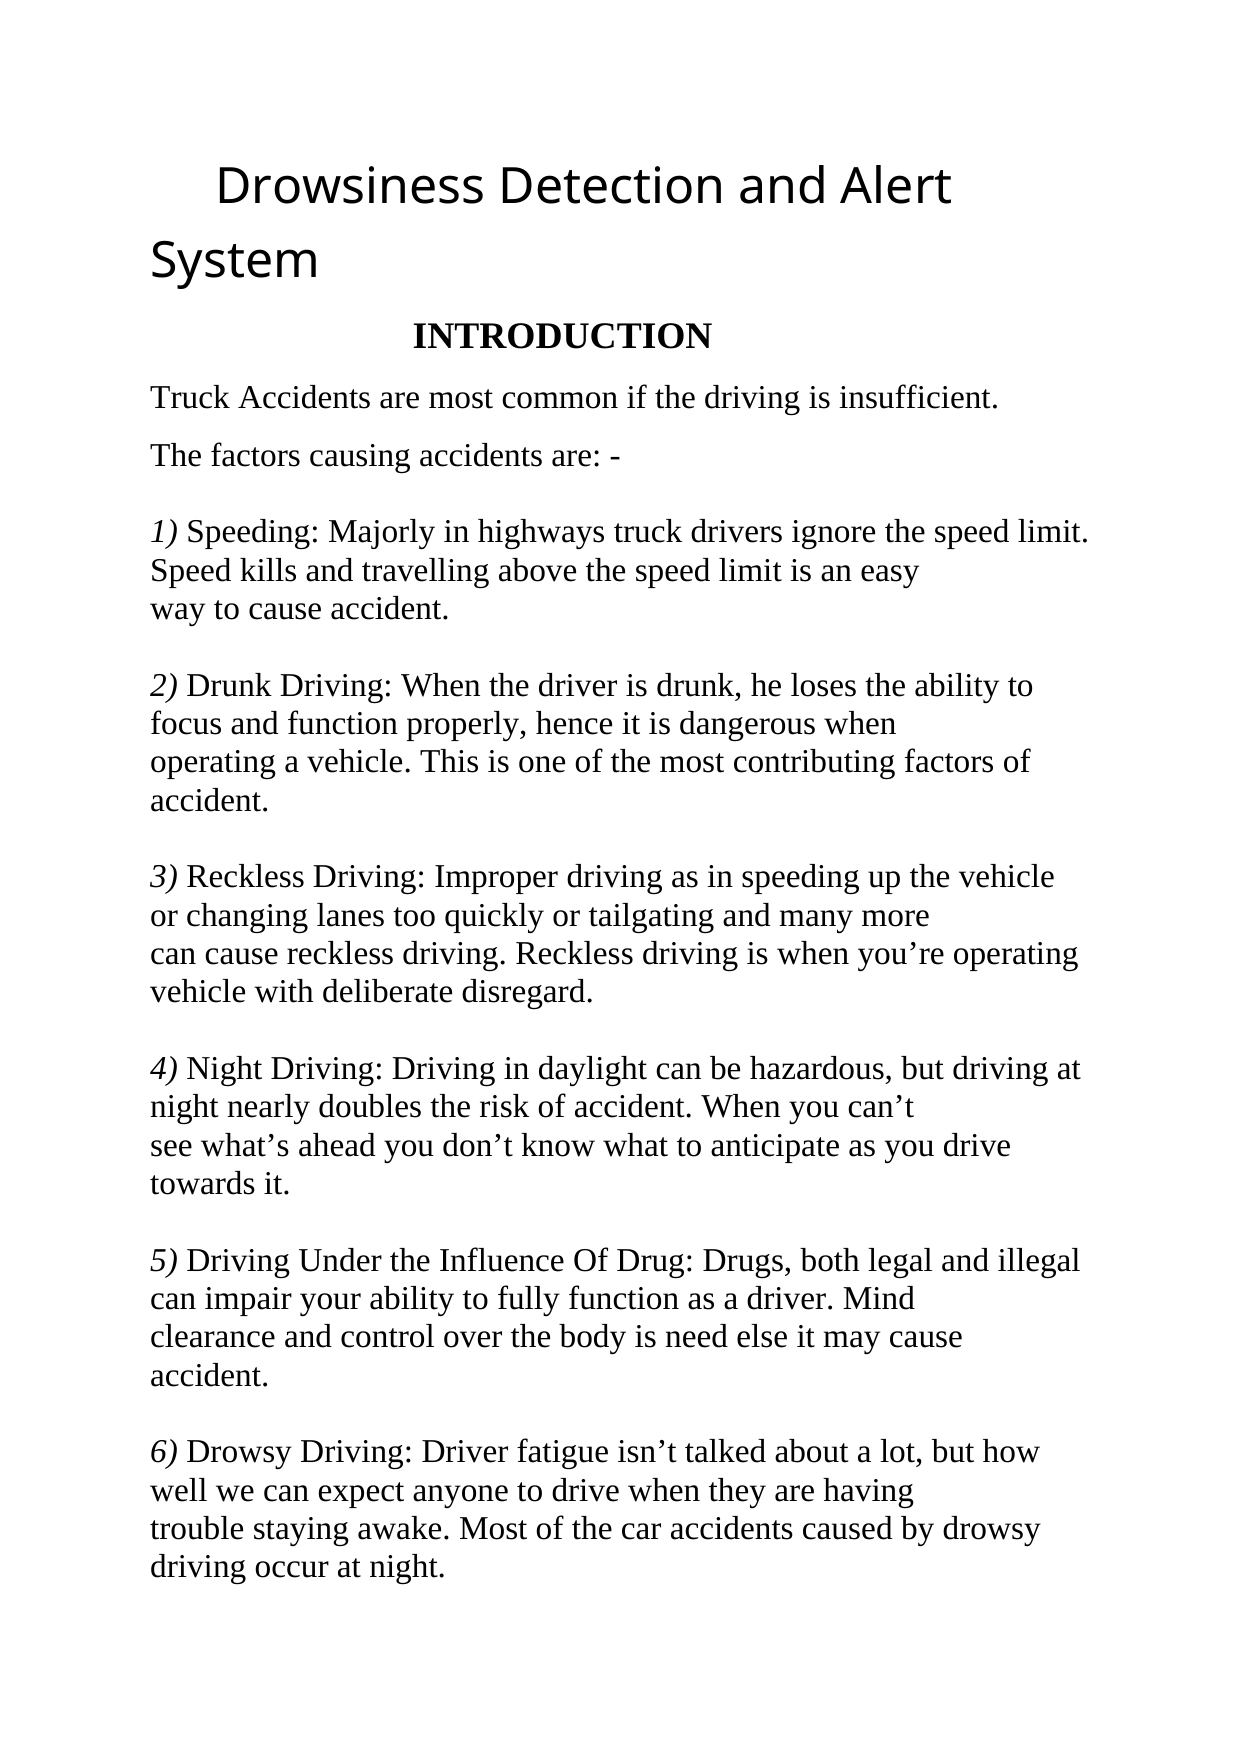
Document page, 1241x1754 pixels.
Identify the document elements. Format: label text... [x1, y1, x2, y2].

text The factors causing accidents are: - [150, 435, 1090, 473]
text trouble staying awake. Most of the car accidents caused by drowsy driving occur at night. [150, 1508, 1090, 1585]
text INTRODUCTION [150, 314, 1090, 357]
text Truck Accidents are most common if the driving is insufficient. [150, 377, 1090, 415]
text can cause reckless driving. Reckless driving is when you’re operating vehicle with deliberate disregard. [150, 933, 1090, 1010]
text 4) Night Driving: Driving in daylight can be hazardous, but driving at night nearly doubles the risk of accident. When you can’t [150, 1048, 1090, 1125]
text 2) Drunk Driving: When the driver is drunk, he loses the ability to focus and function properly, hence it is dangerous when [150, 665, 1090, 742]
text 3) Reckless Driving: Improper driving as in speeding up the vehicle or changing lanes too quickly or tailgating and many more [150, 857, 1090, 933]
text see what’s ahead you don’t know what to anticipate as you drive towards it. [150, 1125, 1090, 1202]
text 1) Speeding: Majorly in highways truck drivers ignore the speed limit. Speed kills and travelling above the speed limit is an easy [150, 512, 1090, 588]
text 6) Drowsy Driving: Driver fatigue isn’t talked about a lot, but how well we can expect anyone to drive when they are having [150, 1432, 1090, 1508]
text way to cause accident. [150, 588, 1090, 627]
text clearance and control over the body is need else it may cause accident. [150, 1317, 1090, 1393]
text Drowsiness Detection and Alert System [150, 150, 1090, 292]
text 5) Driving Under the Influence Of Drug: Drugs, both legal and illegal can impair your ability to fully function as a driver. Mind [150, 1240, 1090, 1317]
text operating a vehicle. This is one of the most contributing factors of accident. [150, 742, 1090, 818]
